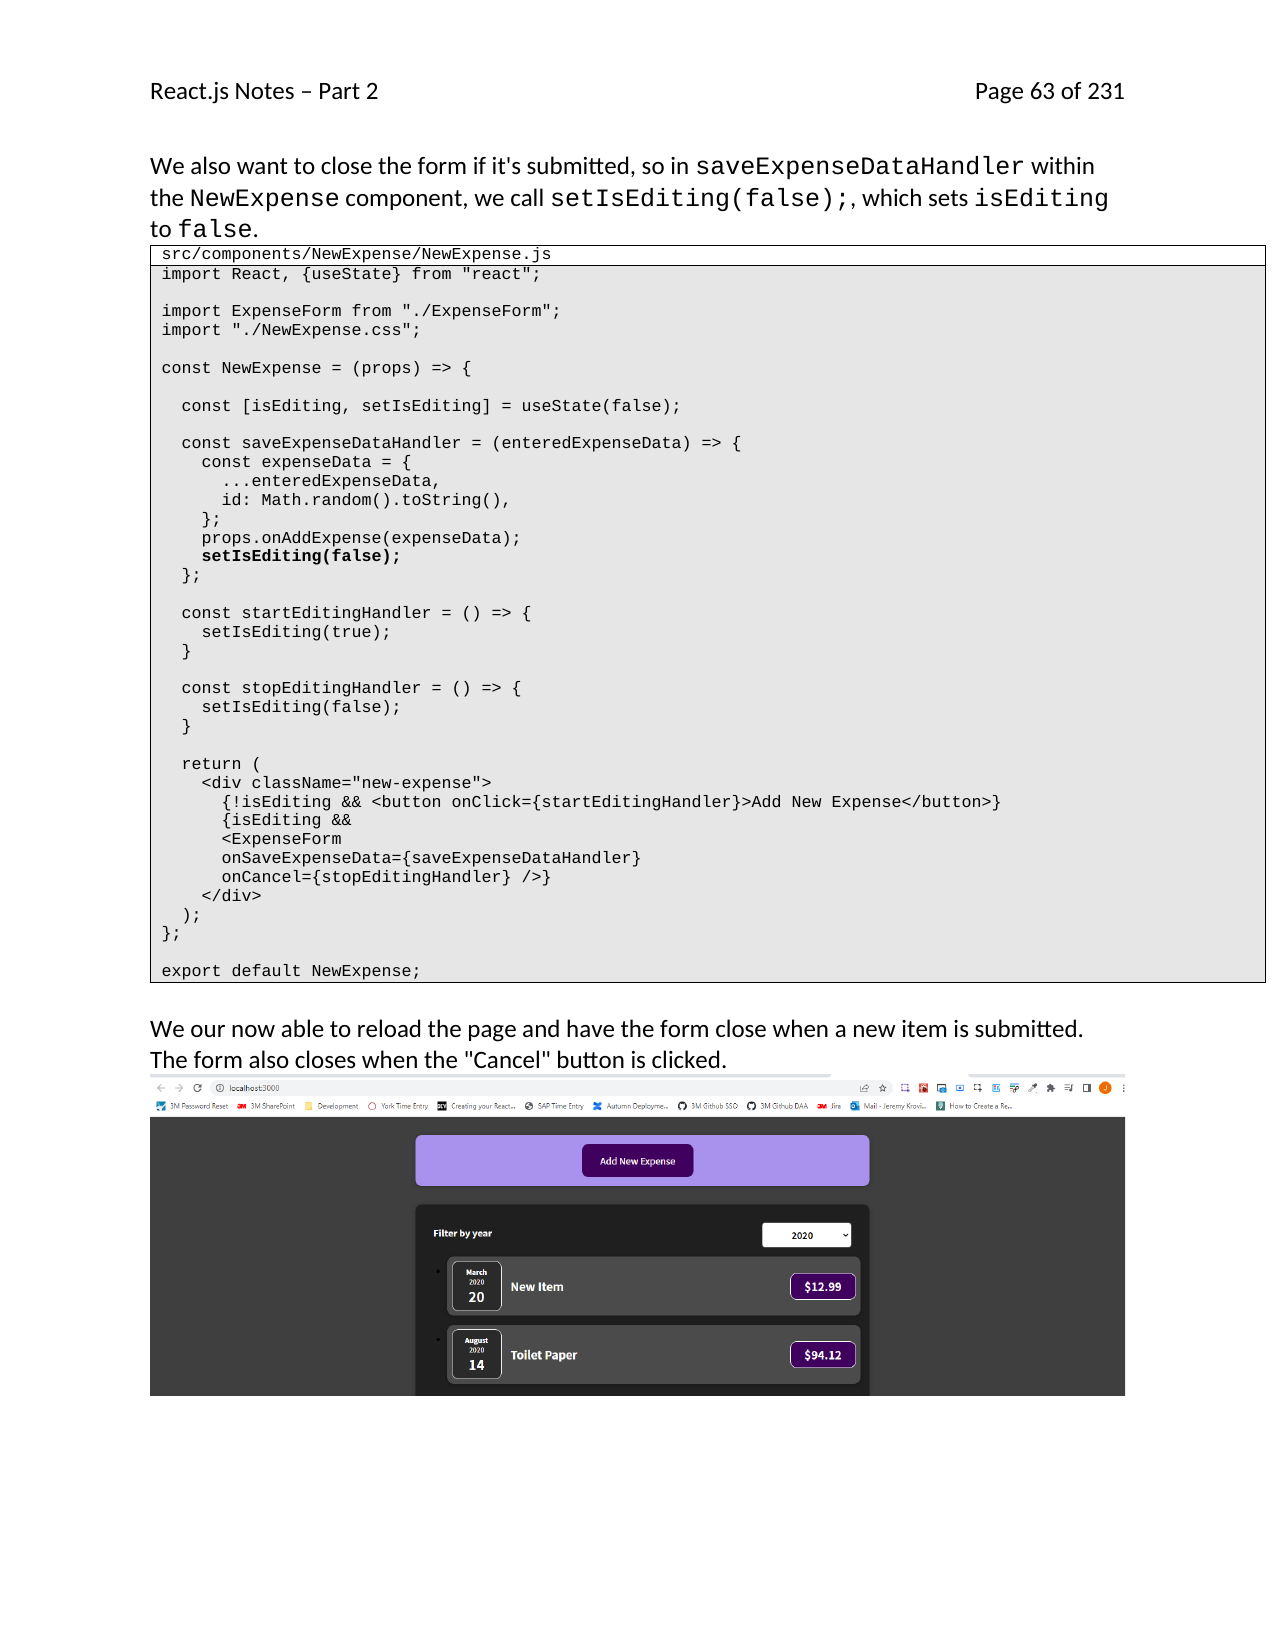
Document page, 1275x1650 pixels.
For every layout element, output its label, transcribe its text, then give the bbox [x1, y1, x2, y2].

picture [150, 1074, 1125, 1396]
text We our now able to reload the page and have the form close when a new item is submitted. The form also closes when the "Cancel" button is clicked. [150, 1013, 1125, 1074]
table_header src/components/NewExpense/NewExpense.js [151, 246, 1265, 265]
table_cell import React, {useState} from "react"; import ExpenseForm from "./ExpenseForm"; import "./NewExpense.css"; const NewExpense = (props) => { const [isEditing, setIsEditing] = useState(false); const saveExpenseDataHandler = (enteredExpenseData) => { const expenseData = { ...enteredExpenseData, id: Math.random().toString(), }; props.onAddExpense(expenseData); setIsEditing(false); }; const startEditingHandler = () => { setIsEditing(true); } const stopEditingHandler = () => { setIsEditing(false); } return ( <div className="new-expense"> {!isEditing && <button onClick={startEditingHandler}>Add New Expense</button>} {isEditing && <ExpenseForm onSaveExpenseData={saveExpenseDataHandler} onCancel={stopEditingHandler} />} </div> ); }; export default NewExpense; [151, 266, 1265, 982]
text We also want to close the form if it's submitted, so in saveExpenseDataHandler within the NewExpense component, we call setIsEditing(false);, which sets isEditing to false. [150, 150, 1125, 245]
